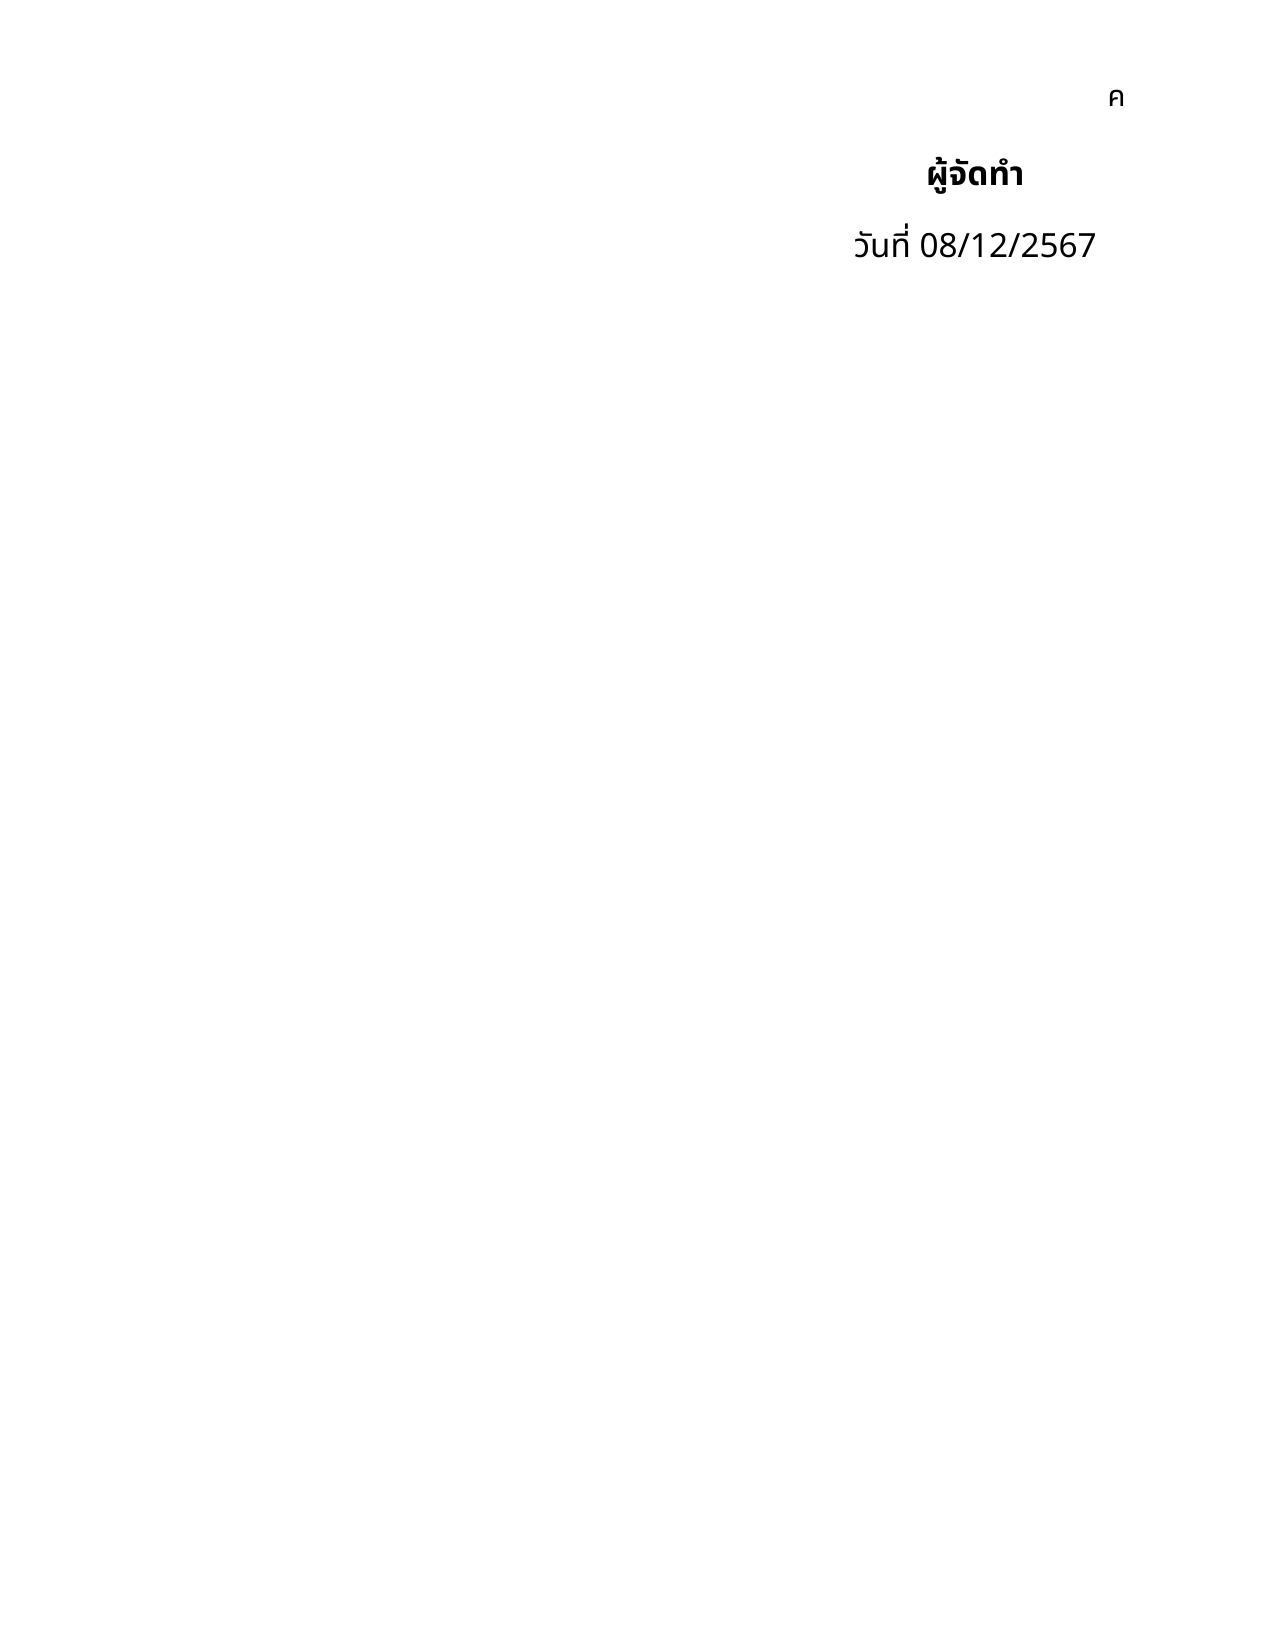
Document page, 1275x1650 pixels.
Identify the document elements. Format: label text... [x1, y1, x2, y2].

text วันที่ 08/12/2567 [750, 221, 1125, 272]
text ผู้จัดทำ [750, 150, 1125, 201]
